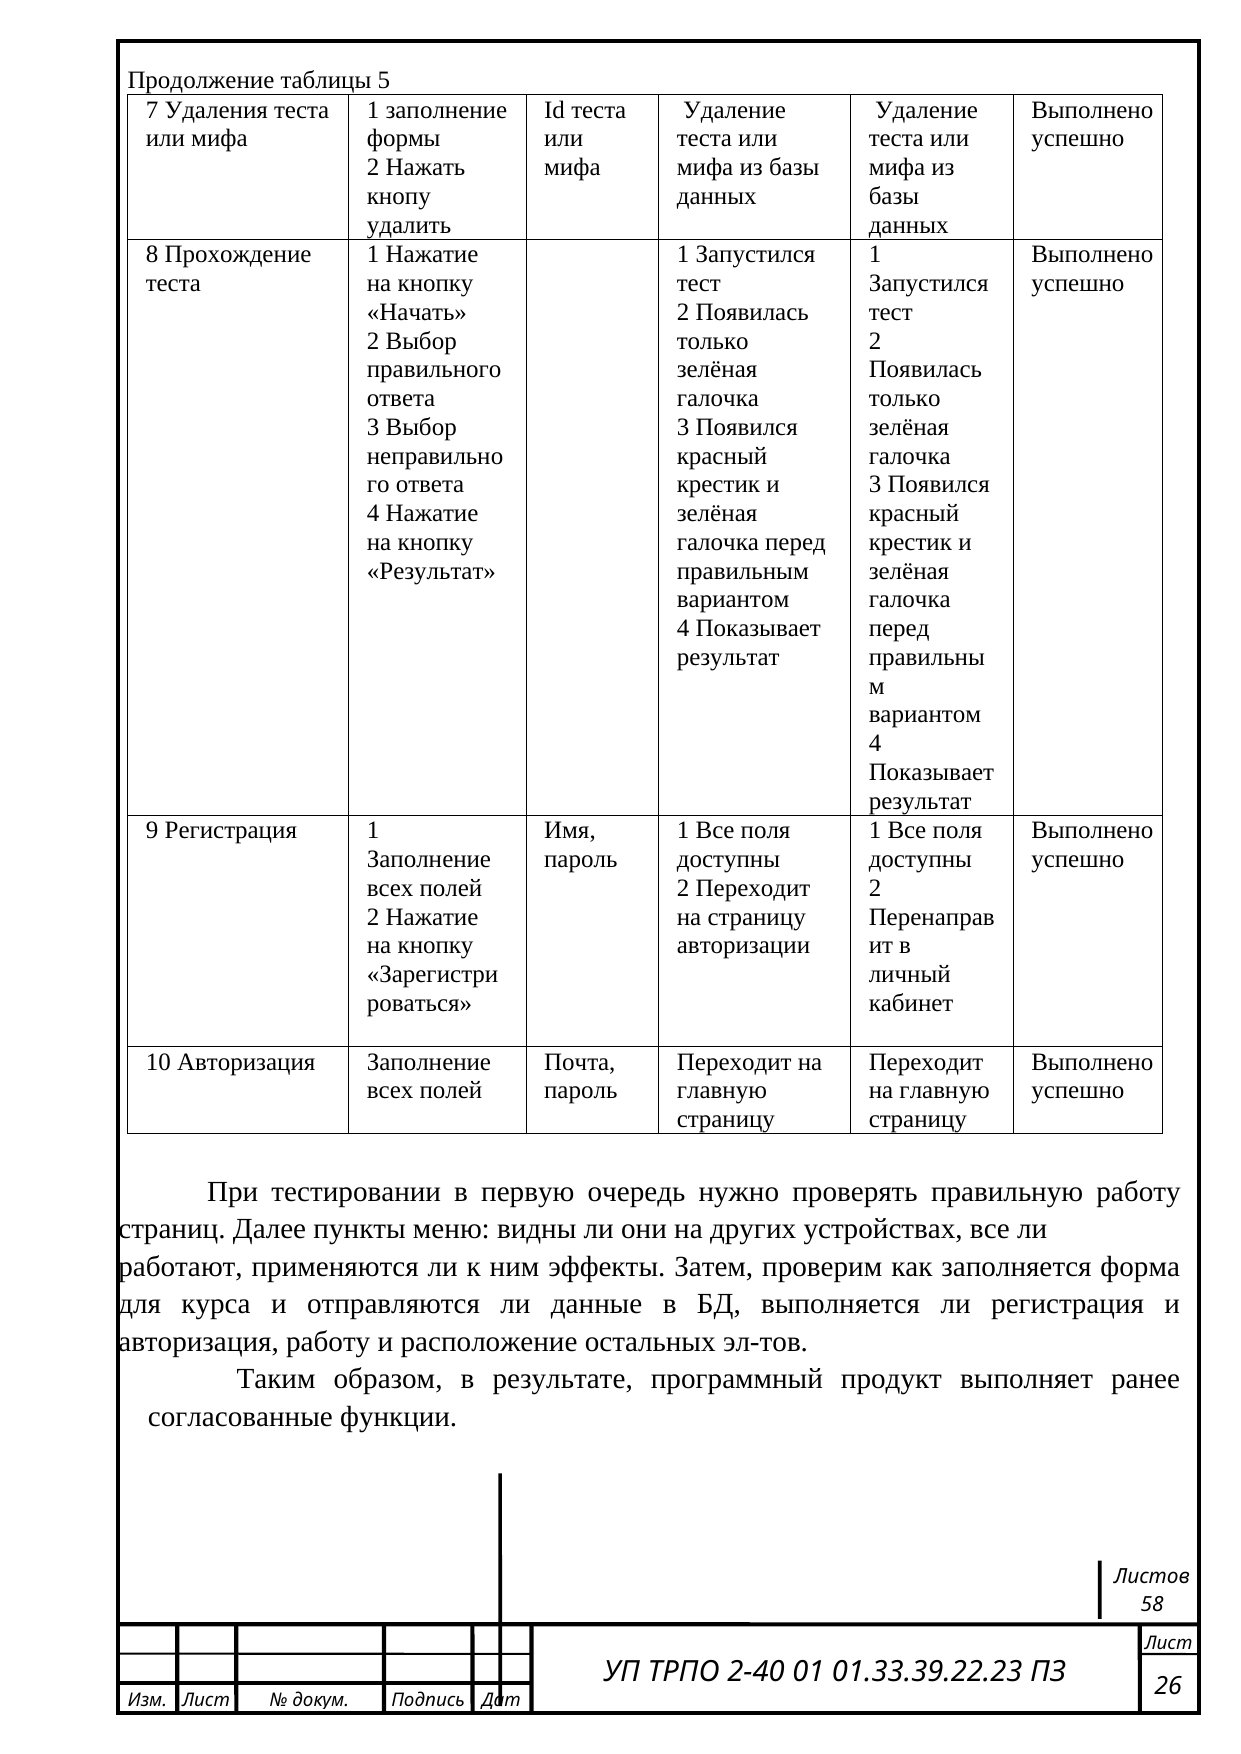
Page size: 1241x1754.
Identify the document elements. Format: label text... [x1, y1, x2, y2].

table_cell 1 Заполнение всех полей 2 Нажатие на кнопку «Зарегистрироваться» [349, 816, 526, 1046]
table_cell [527, 240, 658, 814]
table_cell Переходит на главную страницу [851, 1047, 1013, 1133]
table_cell 1 Все поля доступны 2 Перенаправит в личный кабинет [851, 816, 1013, 1046]
table_cell 1 Все поля доступны 2 Переходит на страницу авторизации [659, 816, 850, 1046]
table_cell Переходит на главную страницу [659, 1047, 850, 1133]
text Таким образом, в результате, программный продукт выполняет ранее согласованные функции. [148, 1359, 1181, 1434]
table_cell 9 Регистрация [128, 816, 348, 1046]
table_cell Удаление теста или мифа из базы данных [851, 95, 1013, 238]
table_cell Выполнено успешно [1014, 816, 1162, 1046]
text работают, применяются ли к ним эффекты. Затем, проверим как заполняется форма для курса и отправляются ли данные в БД, выполняется ли регистрация и авторизация, работу и расположение остальных эл-тов. [118, 1246, 1181, 1359]
table_cell 1 Нажатие на кнопку «Начать» 2 Выбор правильного ответа 3 Выбор неправильного ответа 4 Нажатие на кнопку «Результат» [349, 240, 526, 814]
table_cell 1 Запустился тест 2 Появилась только зелёная галочка 3 Появился красный крестик и зелёная галочка перед правильным вариантом 4 Показывает результат [659, 240, 850, 814]
table_cell Имя, пароль [527, 816, 658, 1046]
table_cell 1 заполнение формы 2 Нажать кнопу удалить [349, 95, 526, 238]
table_cell 7 Удаления теста или мифа [128, 95, 348, 238]
table_cell 8 Прохождение теста [128, 240, 348, 814]
table_cell 1 Запустился тест 2 Появилась только зелёная галочка 3 Появился красный крестик и зелёная галочка перед правильным вариантом 4 Показывает результат [851, 240, 1013, 814]
table_cell Выполнено успешно [1014, 1047, 1162, 1133]
table_cell 10 Авторизация [128, 1047, 348, 1133]
table_cell Почта, пароль [527, 1047, 658, 1133]
table_cell Удаление теста или мифа из базы данных [659, 95, 850, 238]
table_header Продолжение таблицы 5 [128, 65, 1162, 94]
table_cell Id теста или мифа [527, 95, 658, 238]
table_cell Заполнение всех полей [349, 1047, 526, 1133]
table_cell Выполнено успешно [1014, 240, 1162, 814]
table_cell Выполнено успешно [1014, 95, 1162, 238]
text При тестировании в первую очередь нужно проверять правильную работу страниц. Далее пункты меню: видны ли они на других устройствах, все ли [118, 1171, 1181, 1246]
